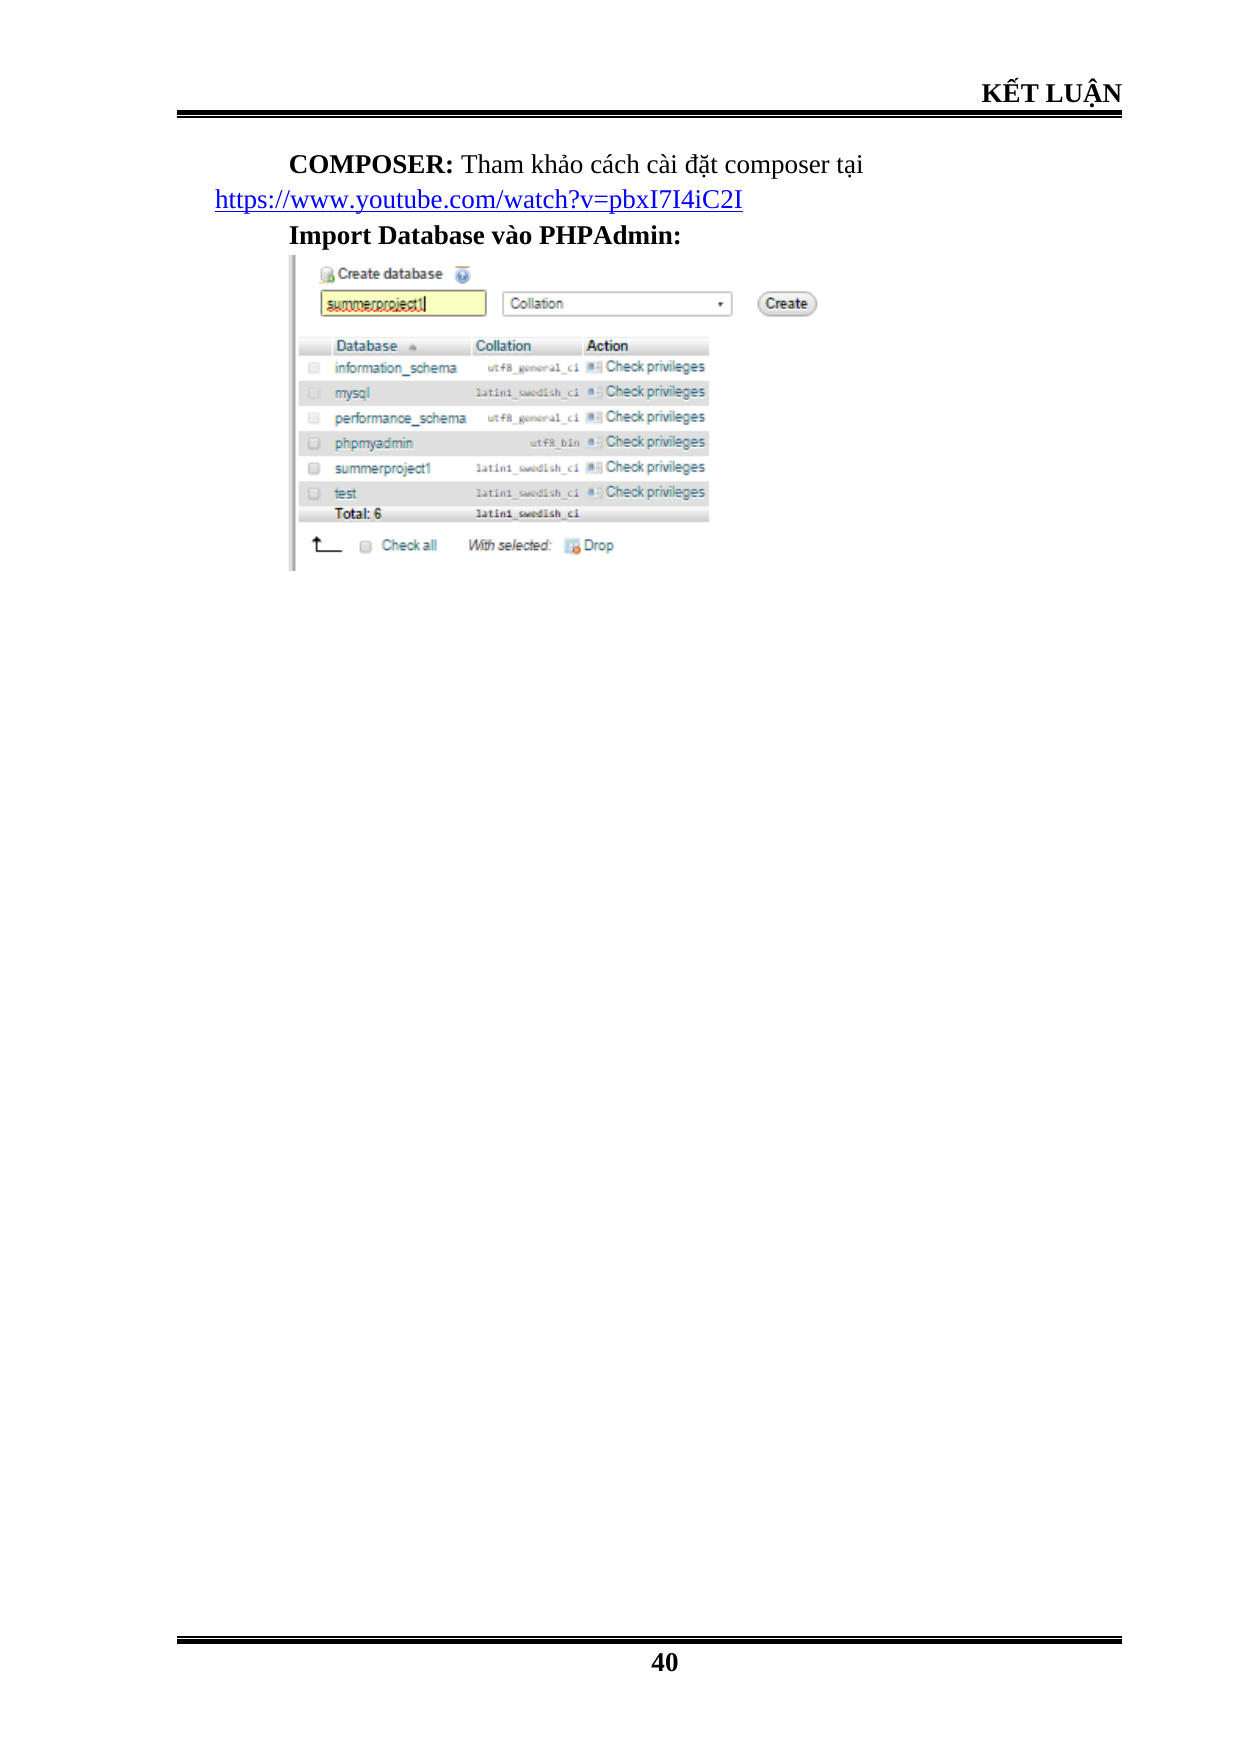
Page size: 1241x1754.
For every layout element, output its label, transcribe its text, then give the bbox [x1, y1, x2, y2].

list Import Database vào PHPAdmin: [215, 219, 1122, 250]
list COMPOSER: Tham khảo cách cài đặt composer tại https://www.youtube.com/watch?v=pbxI7I4iC2I [215, 148, 1122, 214]
picture [288, 255, 865, 571]
